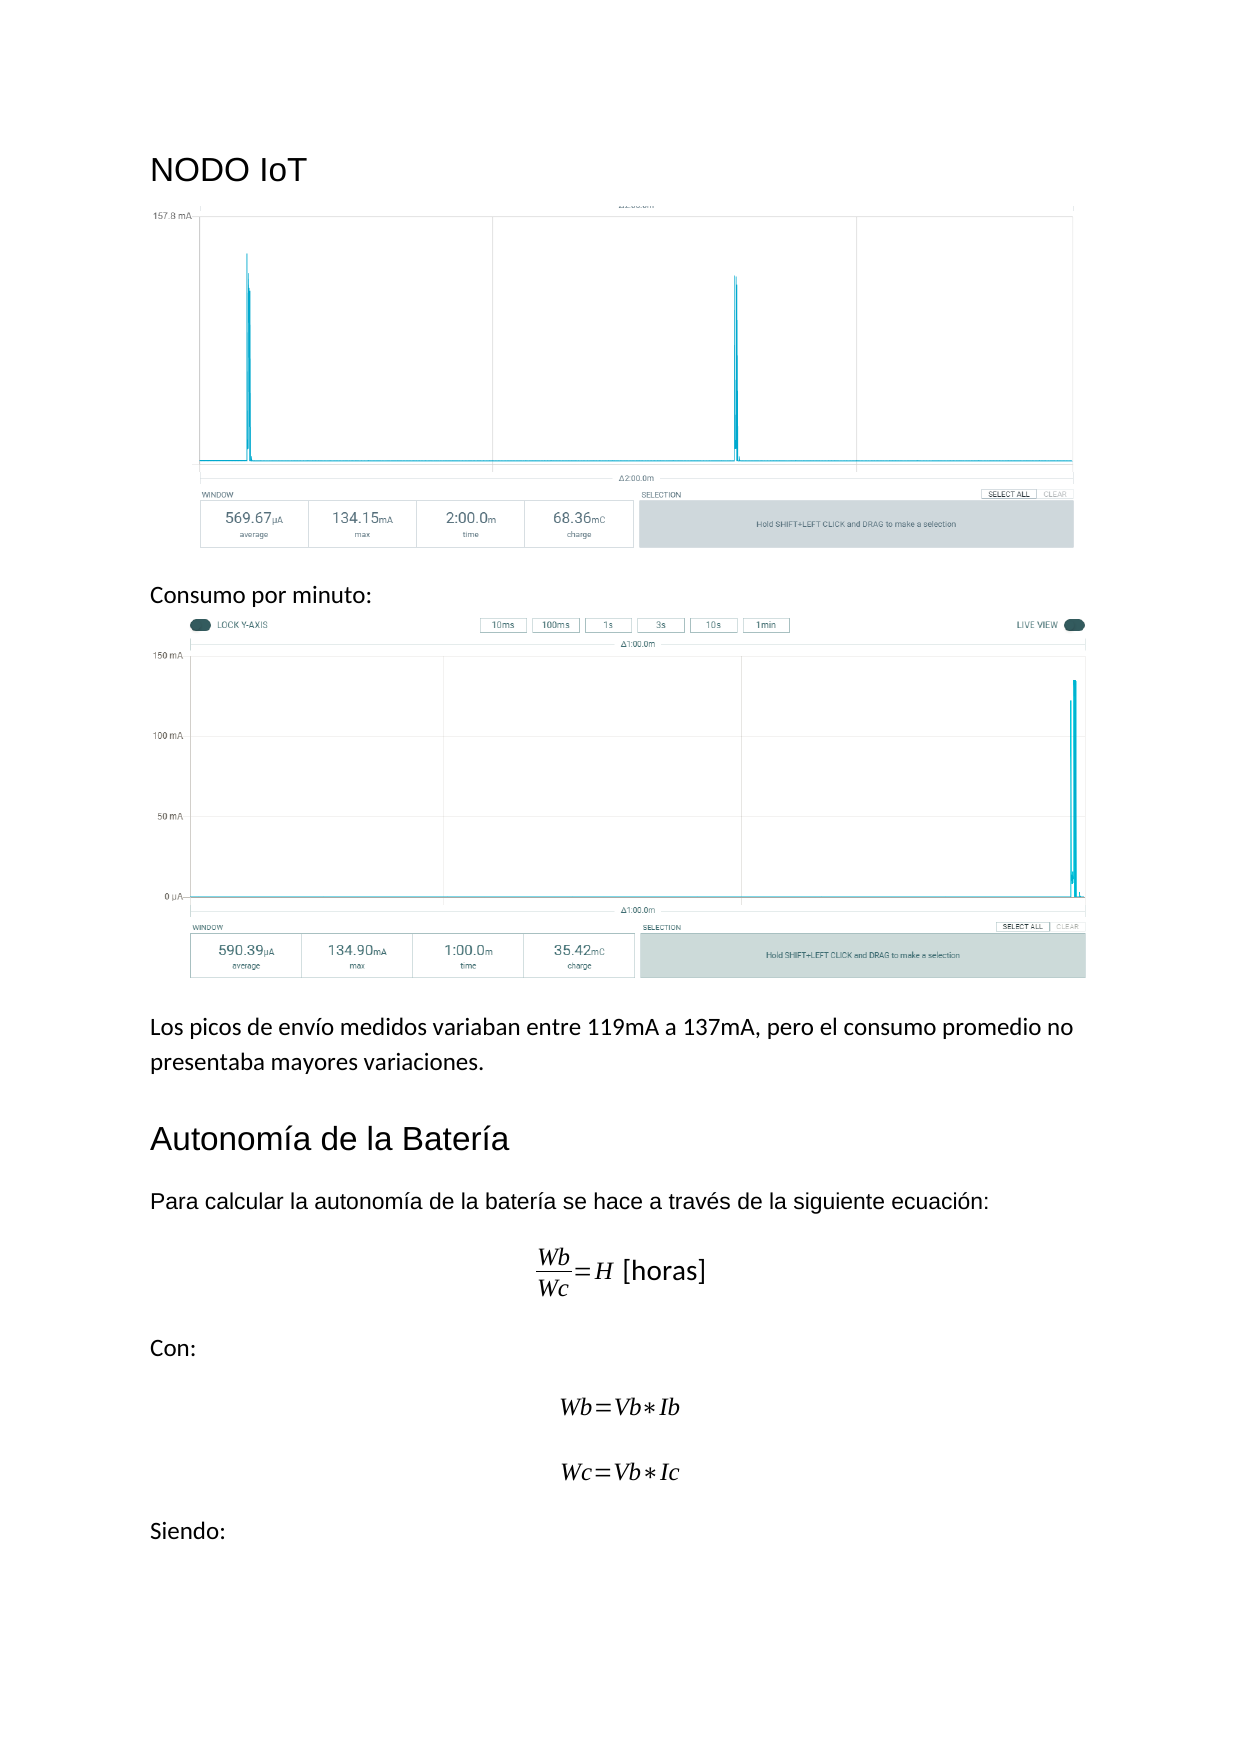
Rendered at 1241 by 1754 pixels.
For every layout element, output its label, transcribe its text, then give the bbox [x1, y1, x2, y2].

text Siendo: [150, 1515, 1090, 1545]
subtitle Autonomía de la Batería [150, 1119, 1090, 1157]
text Consumo por minuto: [150, 579, 1090, 613]
subtitle NODO IoT [150, 150, 1090, 188]
picture [150, 206, 1091, 551]
text Los picos de envío medidos variaban entre 119mA a 137mA, pero el consumo promedio no presentaba mayores variaciones. [150, 1011, 1090, 1077]
text Con: [150, 1332, 1090, 1363]
text [horas] [150, 1243, 1090, 1302]
picture [150, 613, 1091, 983]
text Para calcular la autonomía de la batería se hace a través de la siguiente ecuación: [150, 1188, 1090, 1214]
